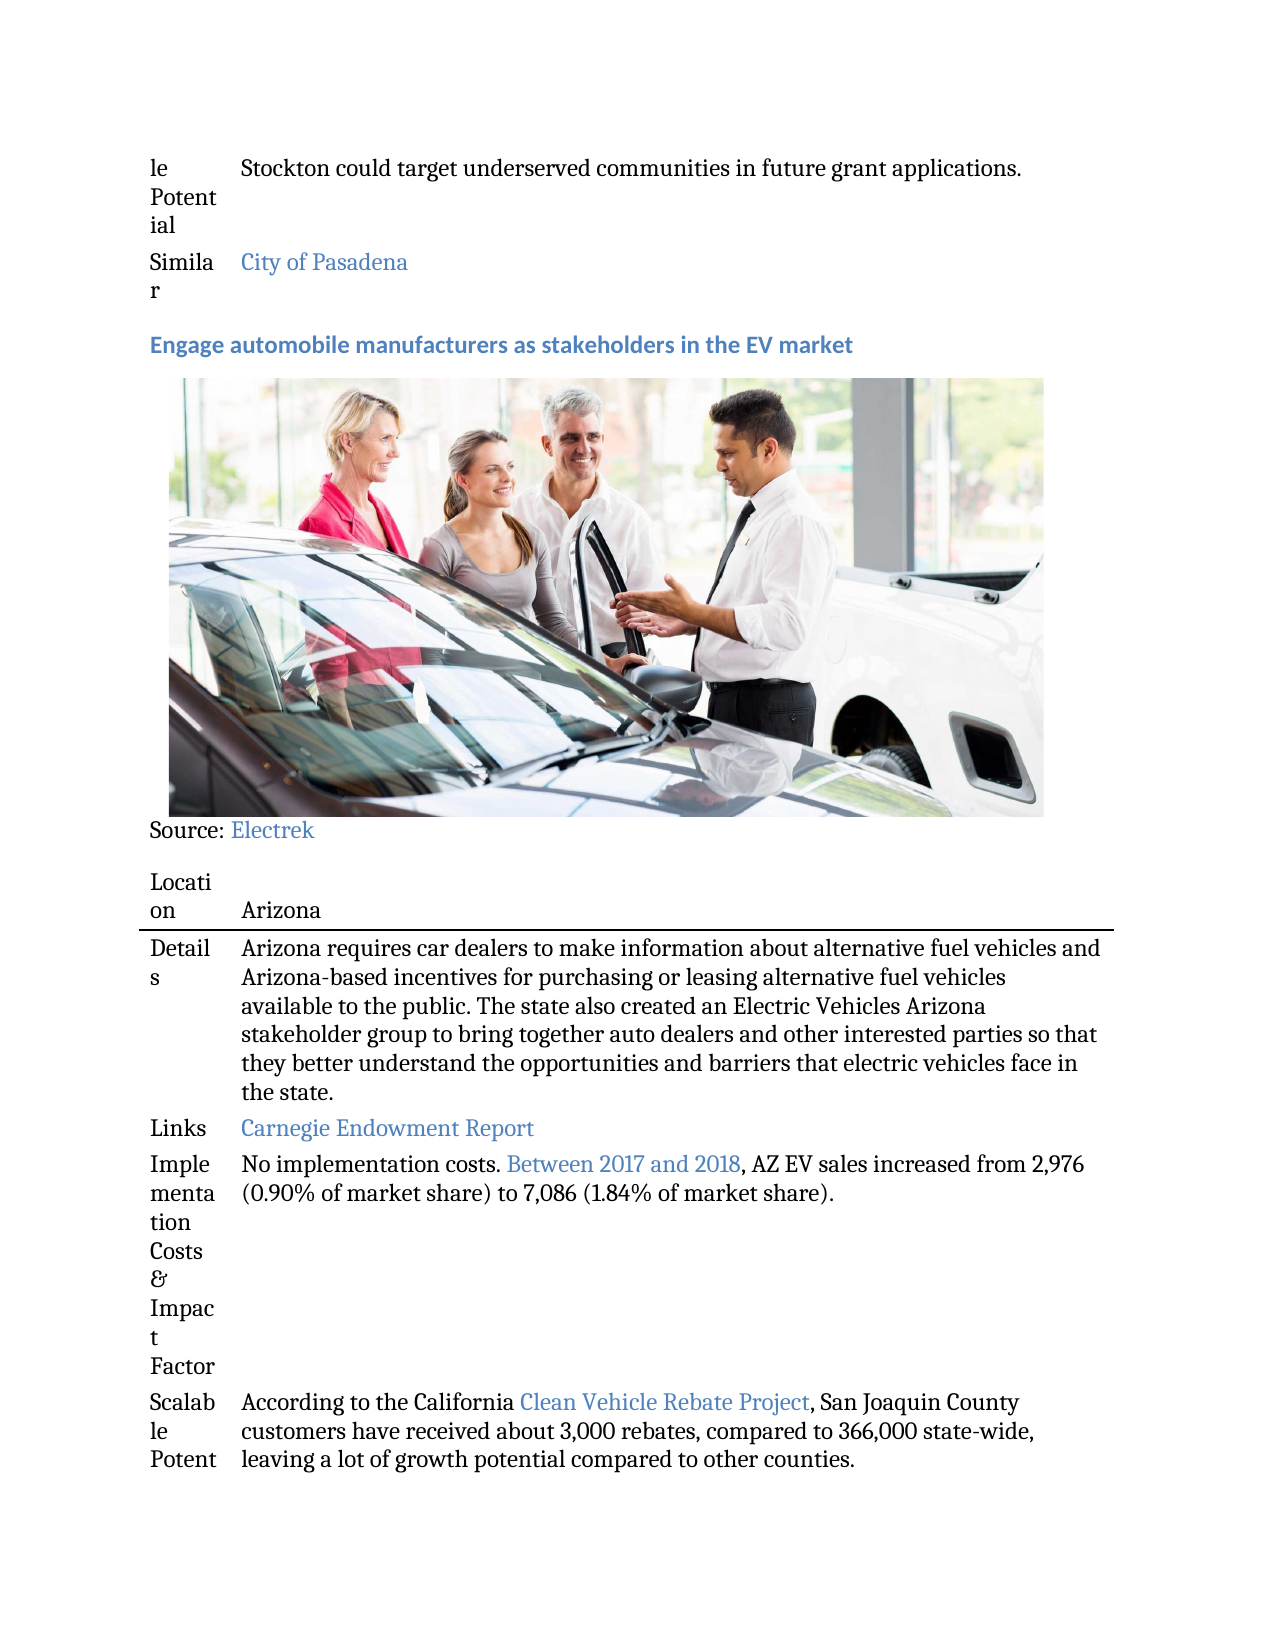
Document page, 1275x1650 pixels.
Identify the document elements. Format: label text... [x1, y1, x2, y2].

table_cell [230, 150, 1114, 244]
table_cell City of Pasadena [230, 244, 1114, 309]
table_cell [230, 1384, 1114, 1478]
table_cell Similar [139, 244, 230, 309]
table_cell No implementation costs. Between 2017 and 2018, AZ EV sales increased from 2,976 (0.90% of market share) to 7,086 (1.84% of market share). [230, 1147, 1114, 1384]
table_header Location [139, 864, 230, 929]
table_cell Arizona requires car dealers to make information about alternative fuel vehicles and Arizona-based incentives for purchasing or leasing alternative fuel vehicles available to the public. The state also created an Electric Vehicles Arizona stakeholder group to bring together auto dealers and other interested parties so that they better understand the opportunities and barriers that electric vehicles face in the state. [230, 931, 1114, 1110]
table_cell Scalable Potential [139, 150, 230, 244]
subtitle Engage automobile manufacturers as stakeholders in the EV market [150, 329, 1125, 360]
table_cell Implementation Costs & Impact Factor [139, 1147, 230, 1384]
table_header Arizona [230, 864, 1114, 929]
table_cell Links [139, 1110, 230, 1147]
table_cell Scalable Potential [139, 1384, 230, 1478]
table_cell Carnegie Endowment Report [230, 1110, 1114, 1147]
table_cell Details [139, 931, 230, 1110]
picture [168, 378, 1044, 817]
